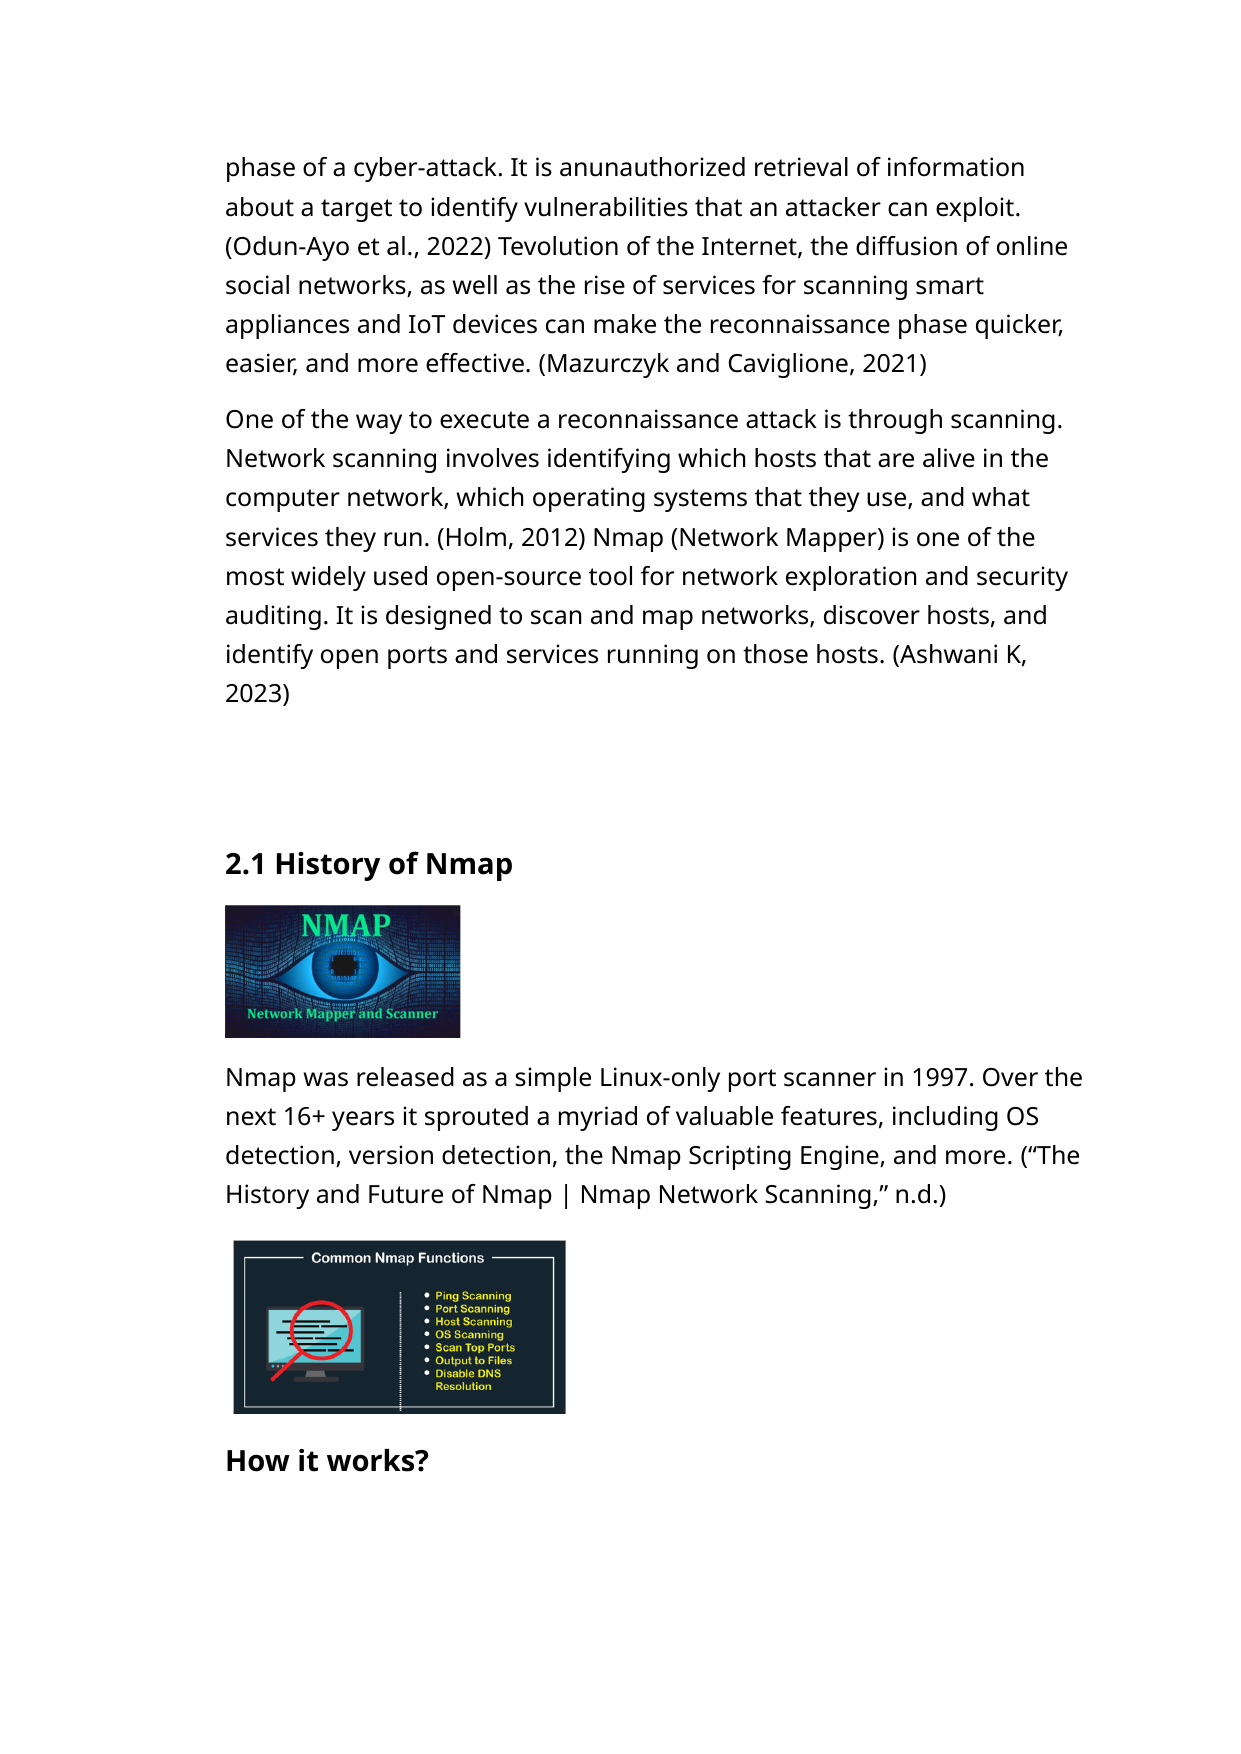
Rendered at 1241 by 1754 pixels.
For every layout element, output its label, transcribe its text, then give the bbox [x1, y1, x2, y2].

text One of the way to execute a reconnaissance attack is through scanning. Network scanning involves identifying which hosts that are alive in the computer network, which operating systems that they use, and what services they run. (Holm, 2012) Nmap (Network Mapper) is one of the most widely used open-source tool for network exploration and security auditing. It is designed to scan and map networks, discover hosts, and identify open ports and services running on those hosts. (Ashwani K, 2023) [225, 402, 1090, 710]
text Nmap was released as a simple Linux-only port scanner in 1997. Over the next 16+ years it sprouted a myriad of valuable features, including OS detection, version detection, the Nmap Scripting Engine, and more. (“The History and Future of Nmap | Nmap Network Scanning,” n.d.) [225, 1059, 1090, 1211]
text How it works? [150, 1440, 1090, 1480]
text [225, 150, 1090, 380]
picture [225, 1232, 572, 1419]
picture [225, 905, 461, 1038]
text 2.1 History of Nmap [150, 843, 1090, 883]
